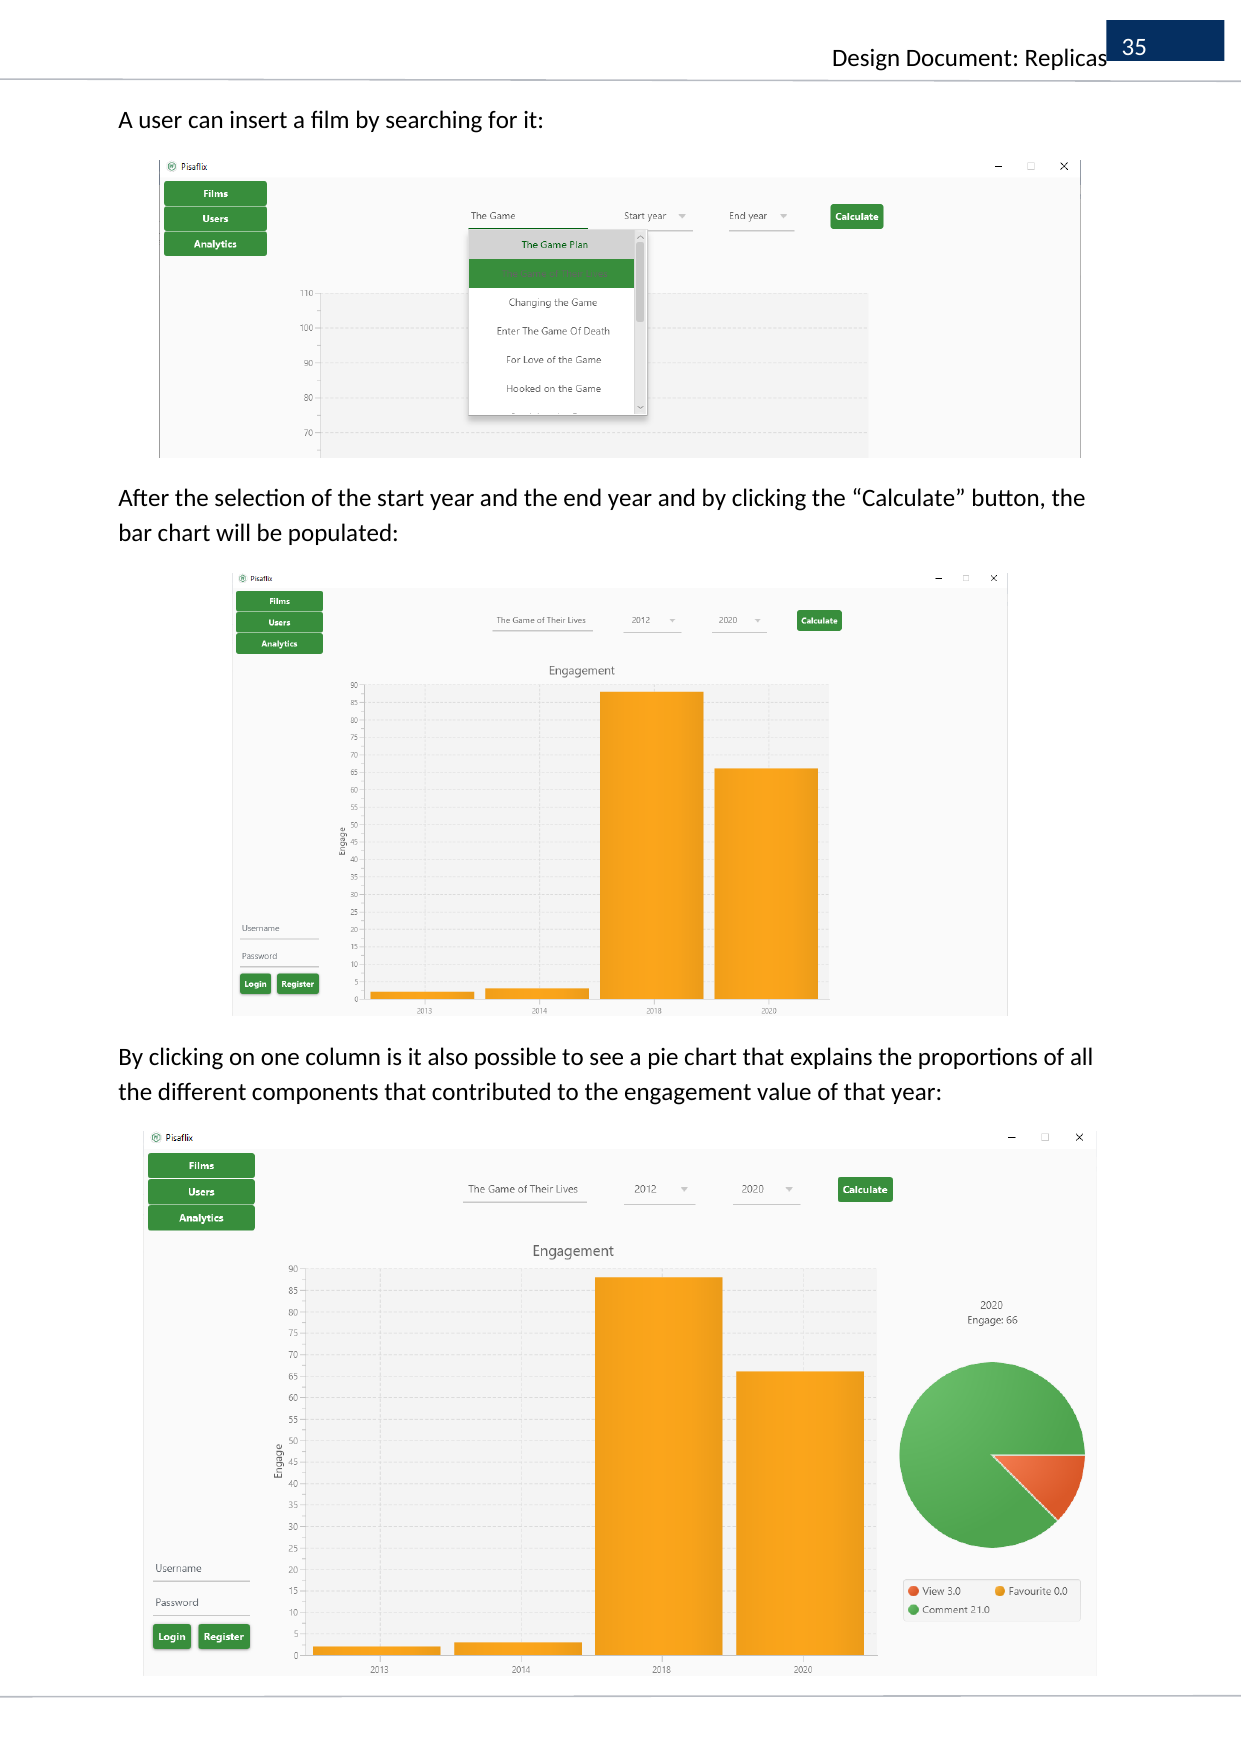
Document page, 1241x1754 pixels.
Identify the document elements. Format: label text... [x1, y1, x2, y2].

text A user can insert a film by searching for it: [118, 104, 1122, 135]
picture [159, 160, 1081, 458]
text After the selection of the start year and the end year and by clicking the “Calculate” button, the bar chart will be populated: [118, 482, 1122, 548]
picture [143, 1131, 1097, 1676]
text By clicking on one column is it also possible to see a pie chart that explains the proportions of all the different components that contributed to the engagement value of that year: [118, 1041, 1122, 1106]
picture [232, 573, 1008, 1016]
